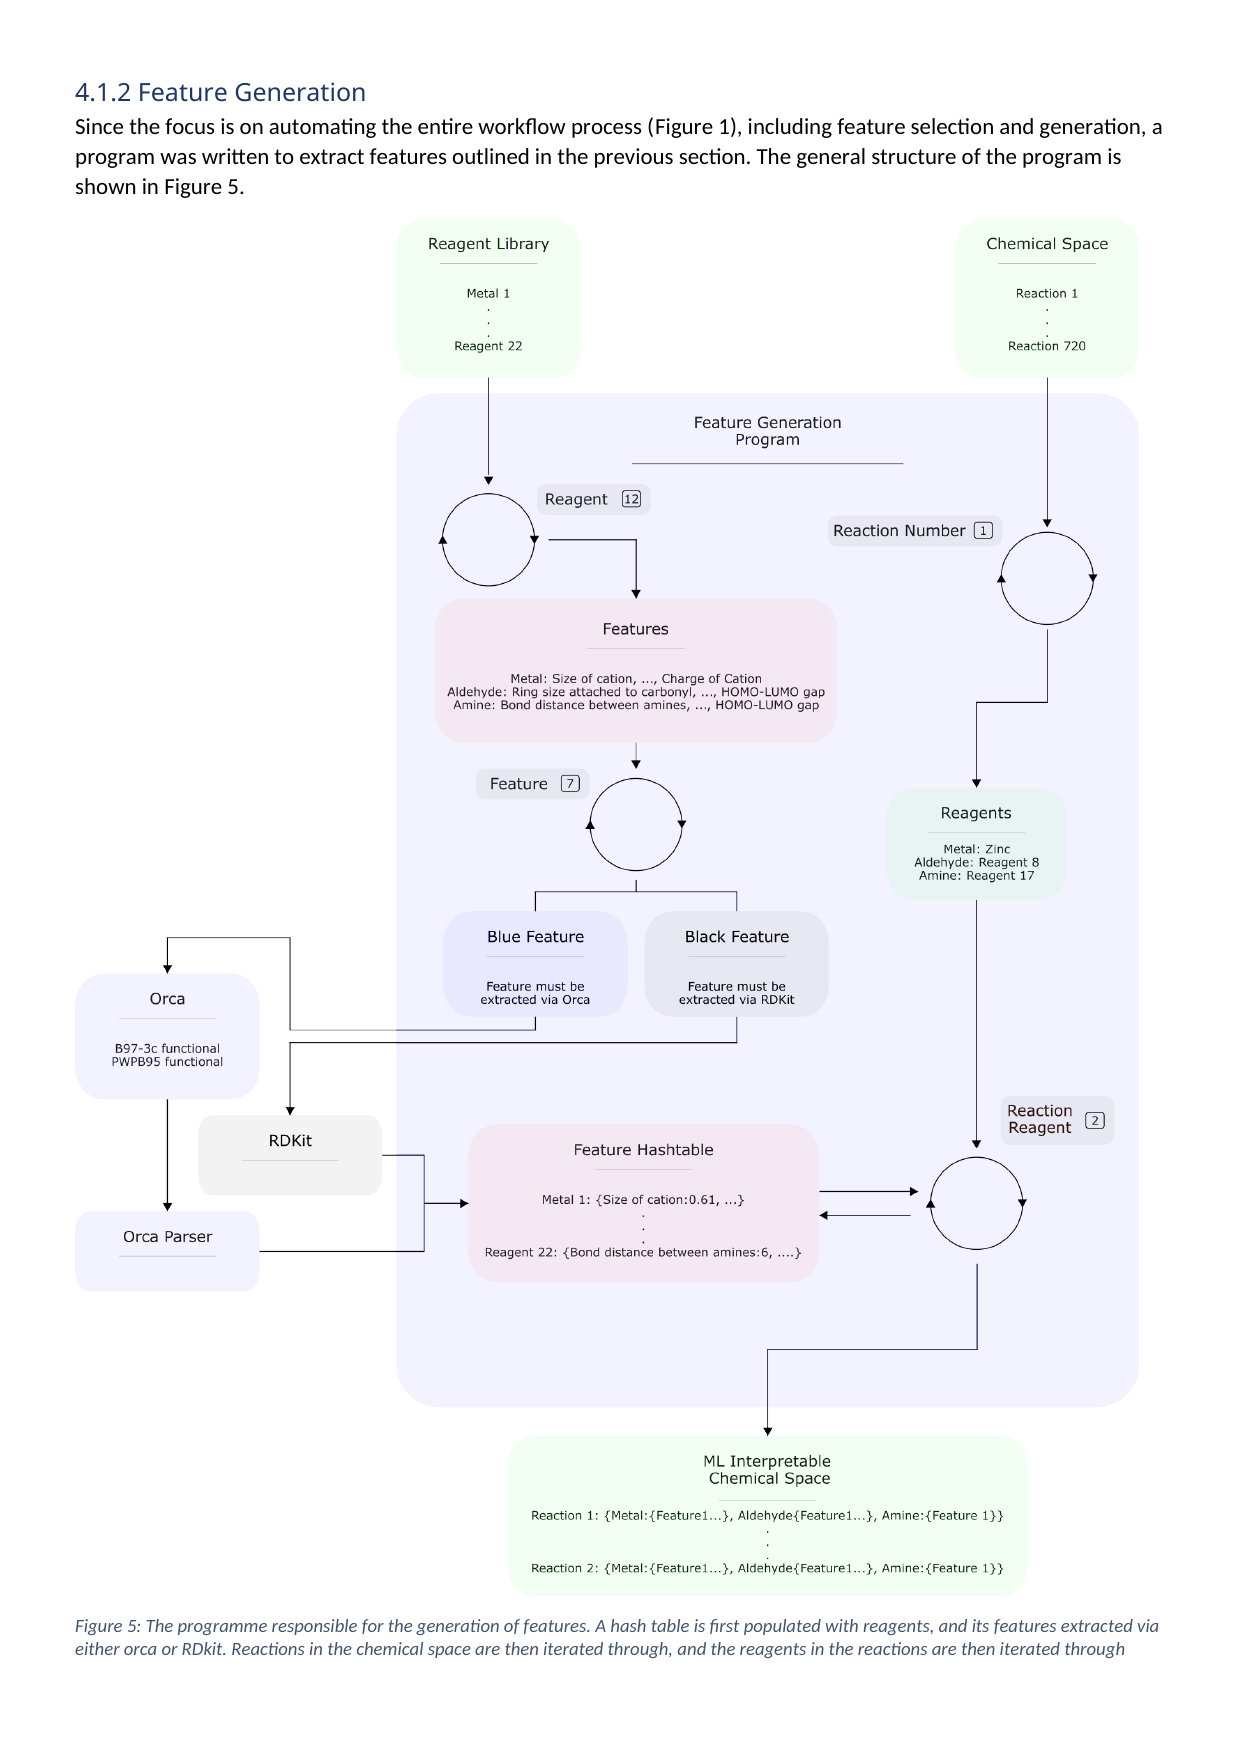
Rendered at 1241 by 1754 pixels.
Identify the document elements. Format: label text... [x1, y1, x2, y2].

picture [75, 219, 1139, 1596]
text Since the focus is on automating the entire workflow process (Figure 1), including feature selection and generation, a program was written to extract features outlined in the previous section. The general structure of the program is shown in Figure 5. [75, 112, 1165, 200]
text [75, 1614, 1165, 1660]
subtitle 4.1.2 Feature Generation [75, 75, 1165, 109]
